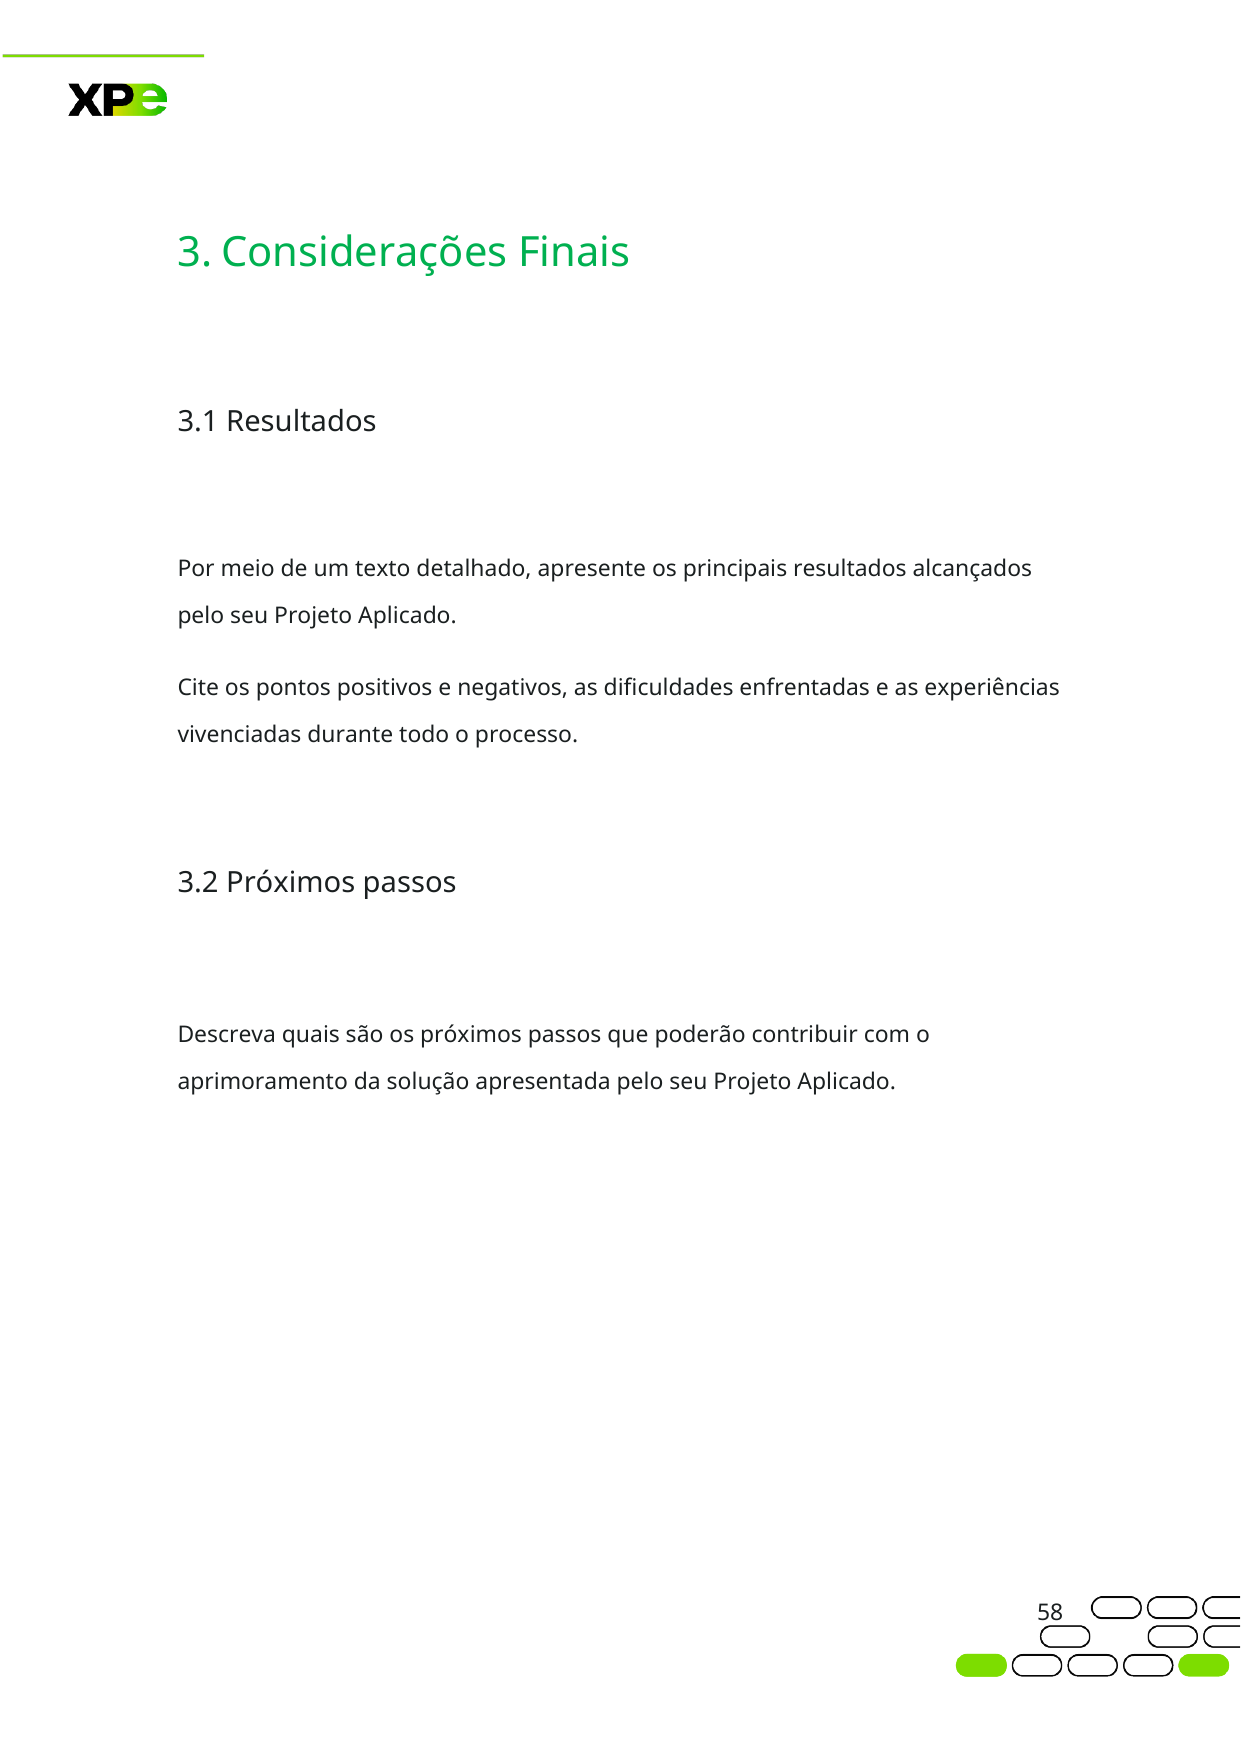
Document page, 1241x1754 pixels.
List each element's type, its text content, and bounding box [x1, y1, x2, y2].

picture [955, 1596, 1241, 1677]
picture [2, 51, 205, 148]
text Descreva quais são os próximos passos que poderão contribuir com o aprimoramento da solução apresentada pelo seu Projeto Aplicado. [177, 1018, 1063, 1096]
subtitle 3. Considerações Finais [177, 222, 1063, 279]
text Por meio de um texto detalhado, apresente os principais resultados alcançados pelo seu Projeto Aplicado. [177, 552, 1063, 630]
subtitle 3.1 Resultados [177, 400, 1063, 439]
text Cite os pontos positivos e negativos, as dificuldades enfrentadas e as experiências vivenciadas durante todo o processo. [177, 671, 1063, 749]
subtitle 3.2 Próximos passos [177, 861, 1063, 901]
